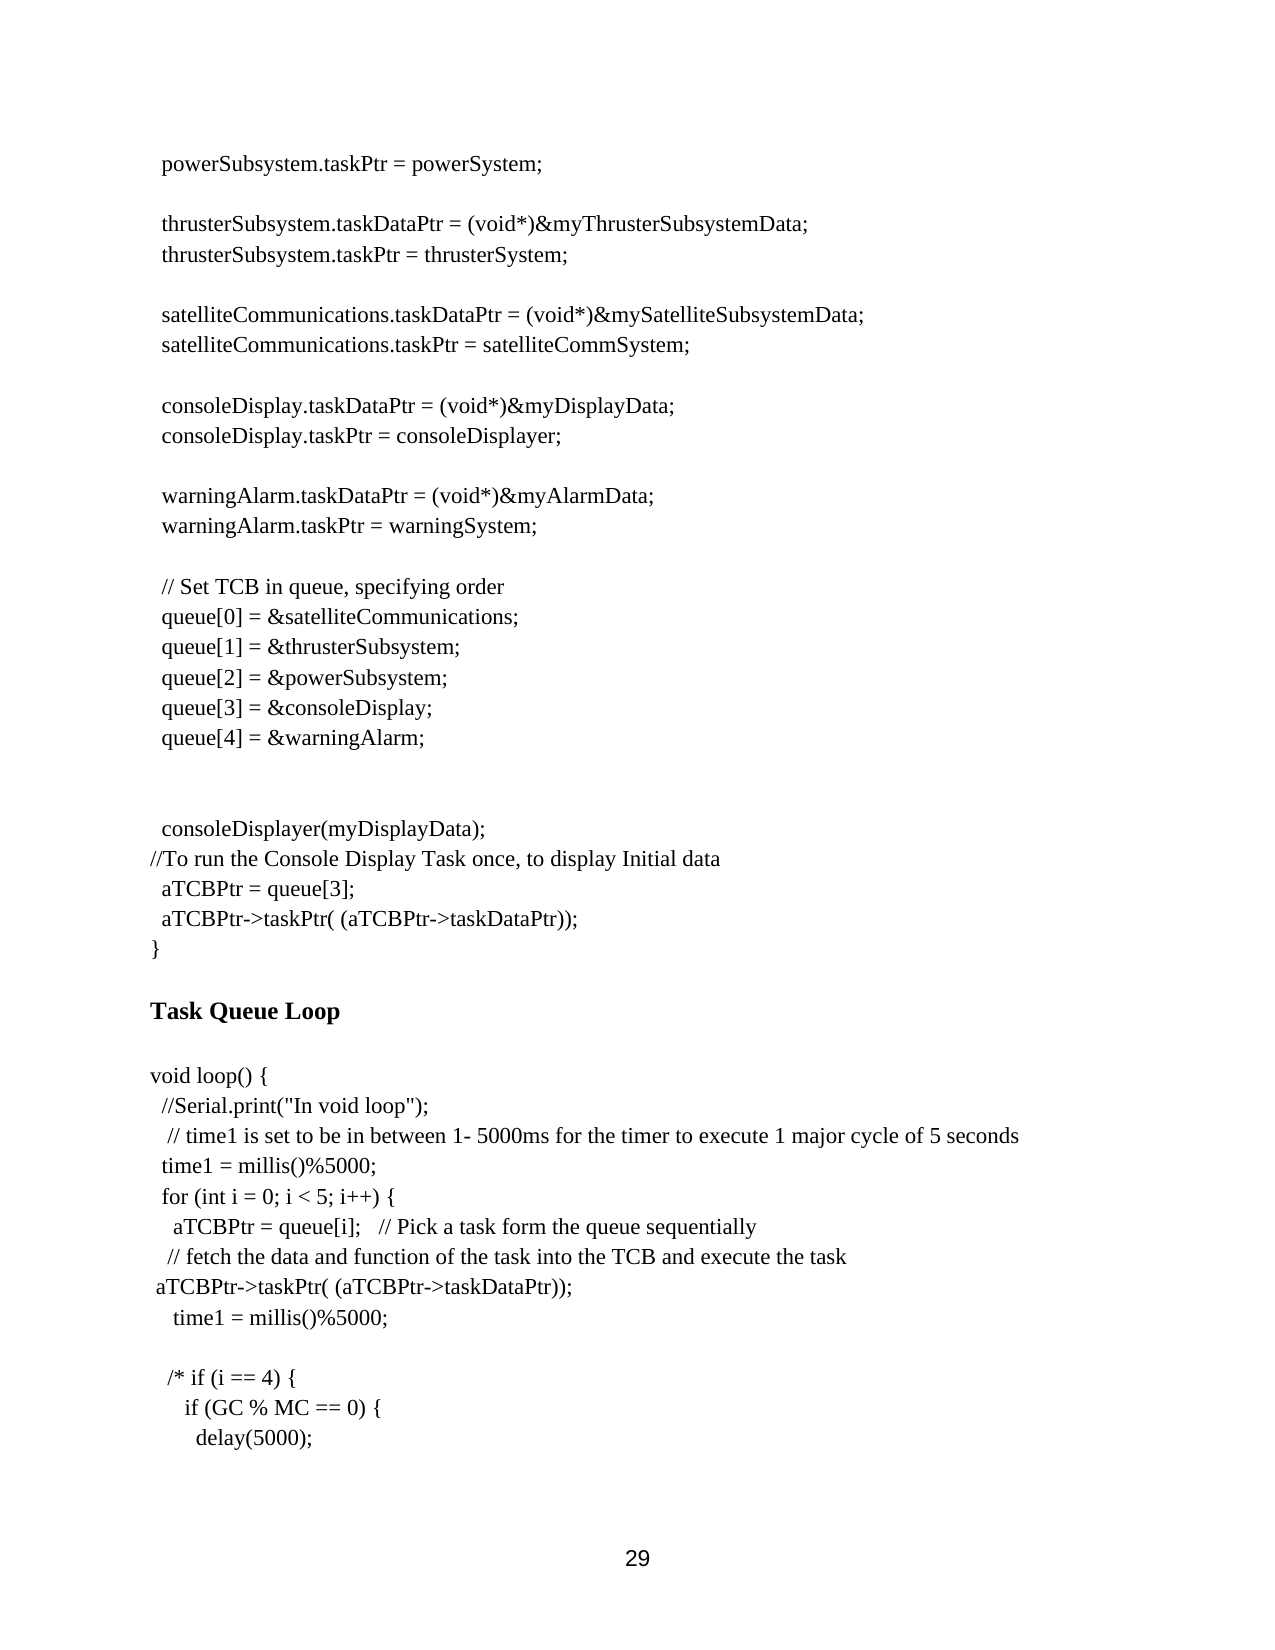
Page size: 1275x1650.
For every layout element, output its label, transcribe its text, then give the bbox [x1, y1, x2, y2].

text /* if (i == 4) { [150, 1364, 1125, 1390]
text //Serial.print("In void loop"); [150, 1092, 1125, 1118]
text void loop() { [150, 1062, 1125, 1088]
text warningAlarm.taskDataPtr = (void*)&myAlarmData; [150, 482, 1125, 509]
text aTCBPtr = queue[3]; [150, 875, 1125, 901]
text aTCBPtr->taskPtr( (aTCBPtr->taskDataPtr)); [150, 905, 1125, 932]
text aTCBPtr->taskPtr( (aTCBPtr->taskDataPtr)); [150, 1273, 1125, 1300]
text for (int i = 0; i < 5; i++) { [150, 1183, 1125, 1209]
text thrusterSubsystem.taskPtr = thrusterSystem; [150, 241, 1125, 267]
text satelliteCommunications.taskDataPtr = (void*)&mySatelliteSubsystemData; [150, 301, 1125, 327]
text consoleDisplayer(myDisplayData); [150, 814, 1125, 841]
text consoleDisplay.taskPtr = consoleDisplayer; [150, 422, 1125, 448]
text queue[1] = &thrusterSubsystem; [150, 633, 1125, 660]
text queue[0] = &satelliteCommunications; [150, 603, 1125, 629]
text //To run the Console Display Task once, to display Initial data [150, 845, 1125, 871]
text // Set TCB in queue, specifying order [150, 573, 1125, 599]
text queue[3] = &consoleDisplay; [150, 694, 1125, 720]
text } [150, 935, 1125, 962]
text powerSubsystem.taskPtr = powerSystem; [150, 150, 1125, 176]
text Task Queue Loop [150, 996, 1125, 1024]
text satelliteCommunications.taskPtr = satelliteCommSystem; [150, 331, 1125, 358]
text queue[4] = &warningAlarm; [150, 724, 1125, 750]
text time1 = millis()%5000; [150, 1303, 1125, 1330]
text consoleDisplay.taskDataPtr = (void*)&myDisplayData; [150, 392, 1125, 418]
text // fetch the data and function of the task into the TCB and execute the task [150, 1243, 1125, 1269]
text time1 = millis()%5000; [150, 1152, 1125, 1179]
text if (GC % MC == 0) { [150, 1394, 1125, 1421]
text delay(5000); [150, 1424, 1125, 1451]
text aTCBPtr = queue[i]; // Pick a task form the queue sequentially [150, 1213, 1125, 1239]
text queue[2] = &powerSubsystem; [150, 663, 1125, 690]
text warningAlarm.taskPtr = warningSystem; [150, 512, 1125, 539]
text thrusterSubsystem.taskDataPtr = (void*)&myThrusterSubsystemData; [150, 210, 1125, 237]
text // time1 is set to be in between 1- 5000ms for the timer to execute 1 major cycle of 5 seconds [150, 1122, 1125, 1149]
